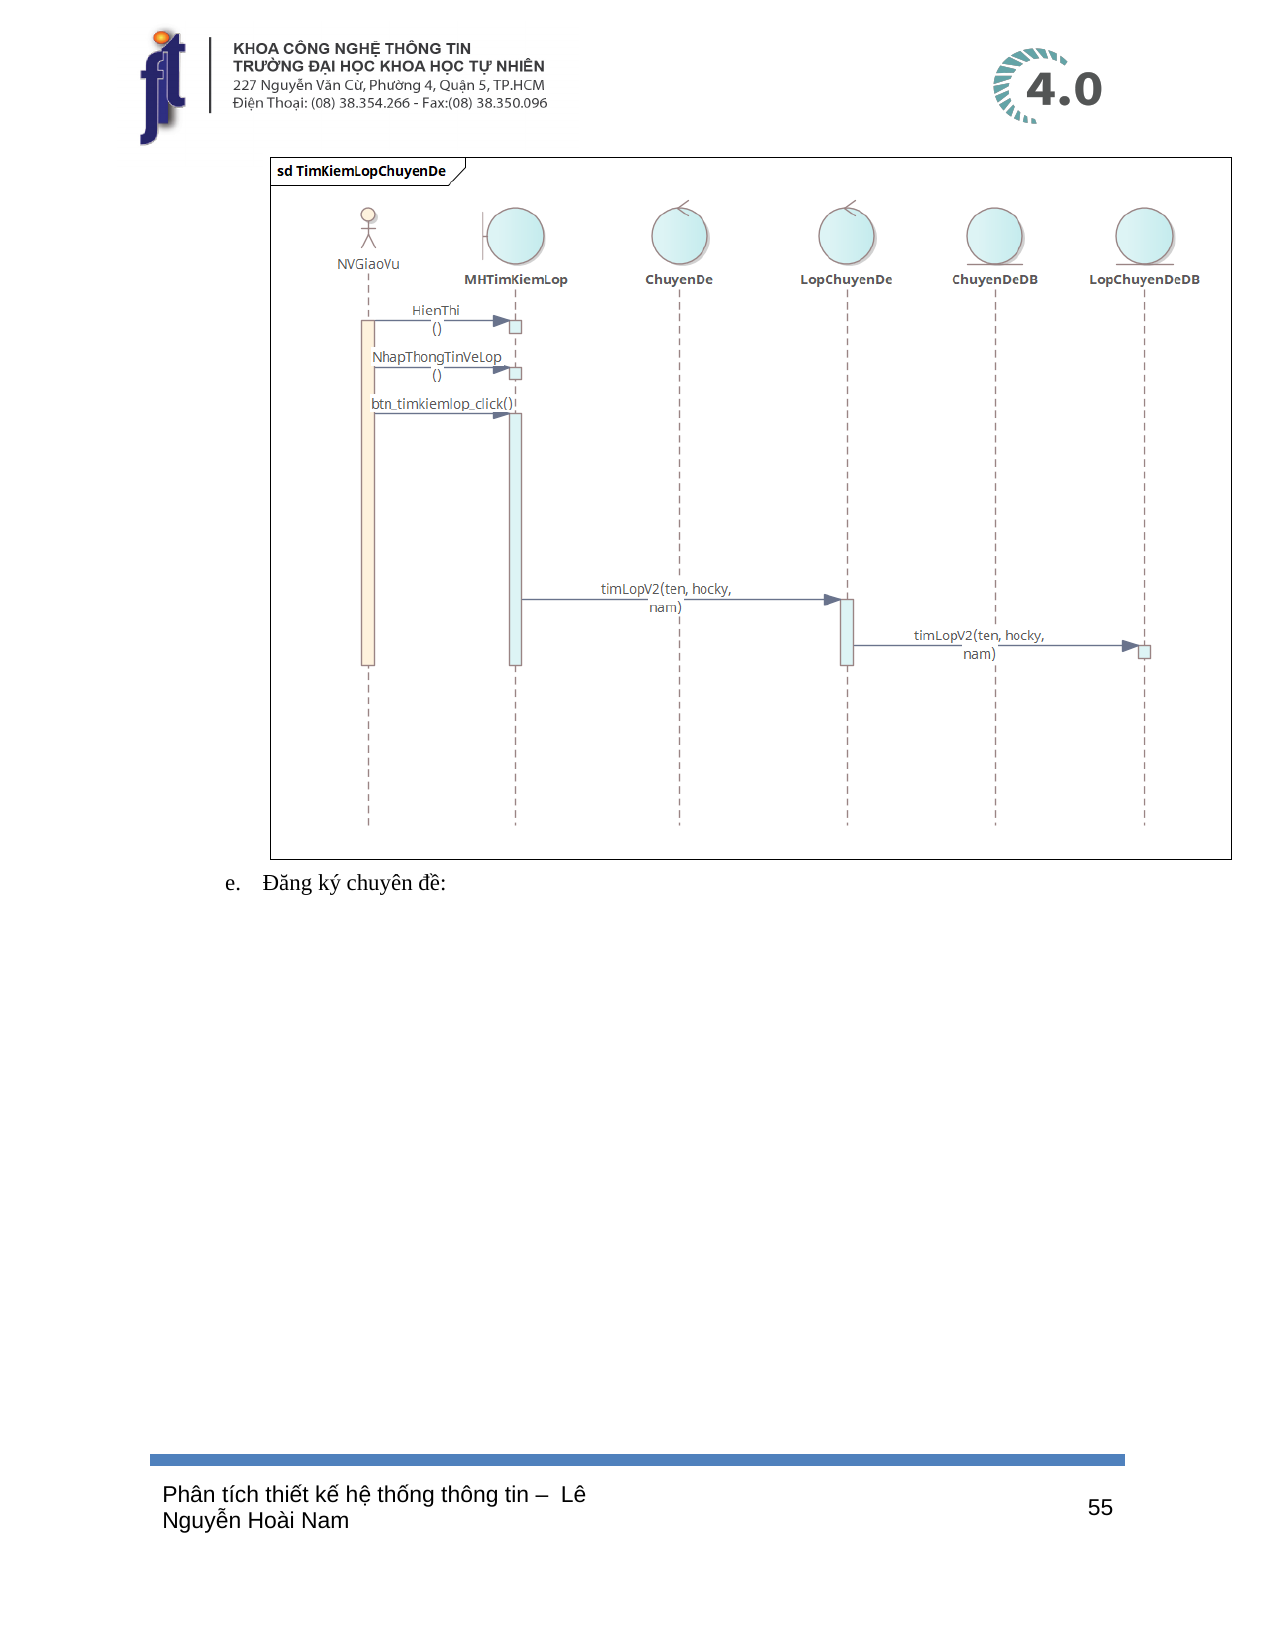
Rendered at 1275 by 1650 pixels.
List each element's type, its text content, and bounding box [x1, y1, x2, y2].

list Đăng ký chuyên đề: [225, 869, 1125, 896]
picture [985, 41, 1108, 127]
picture [117, 21, 1238, 866]
